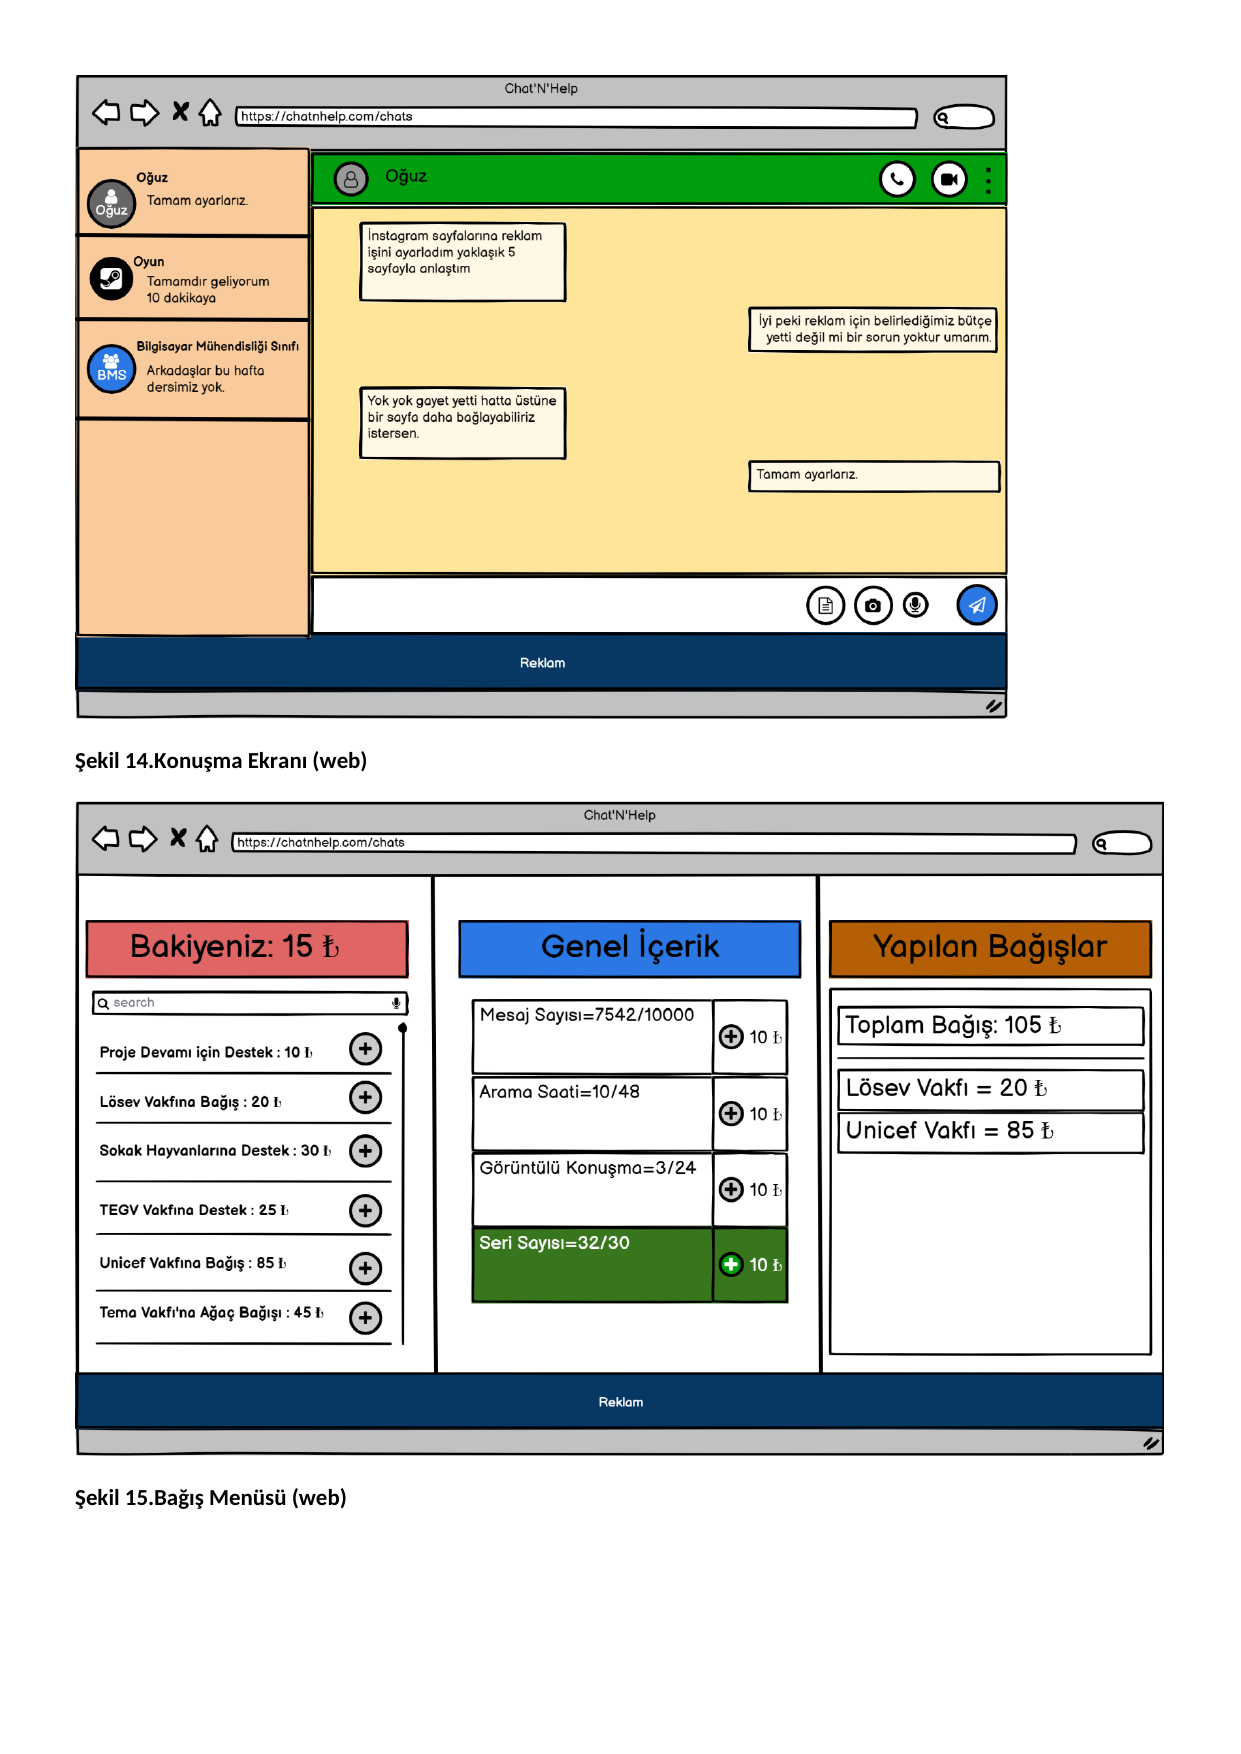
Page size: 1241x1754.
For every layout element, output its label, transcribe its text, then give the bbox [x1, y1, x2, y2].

text Şekil 14.Konuşma Ekranı (web) [75, 746, 1165, 774]
picture [75, 75, 1008, 719]
text Şekil 15.Bağış Menüsü (web) [75, 1483, 1165, 1511]
picture [75, 801, 1164, 1456]
